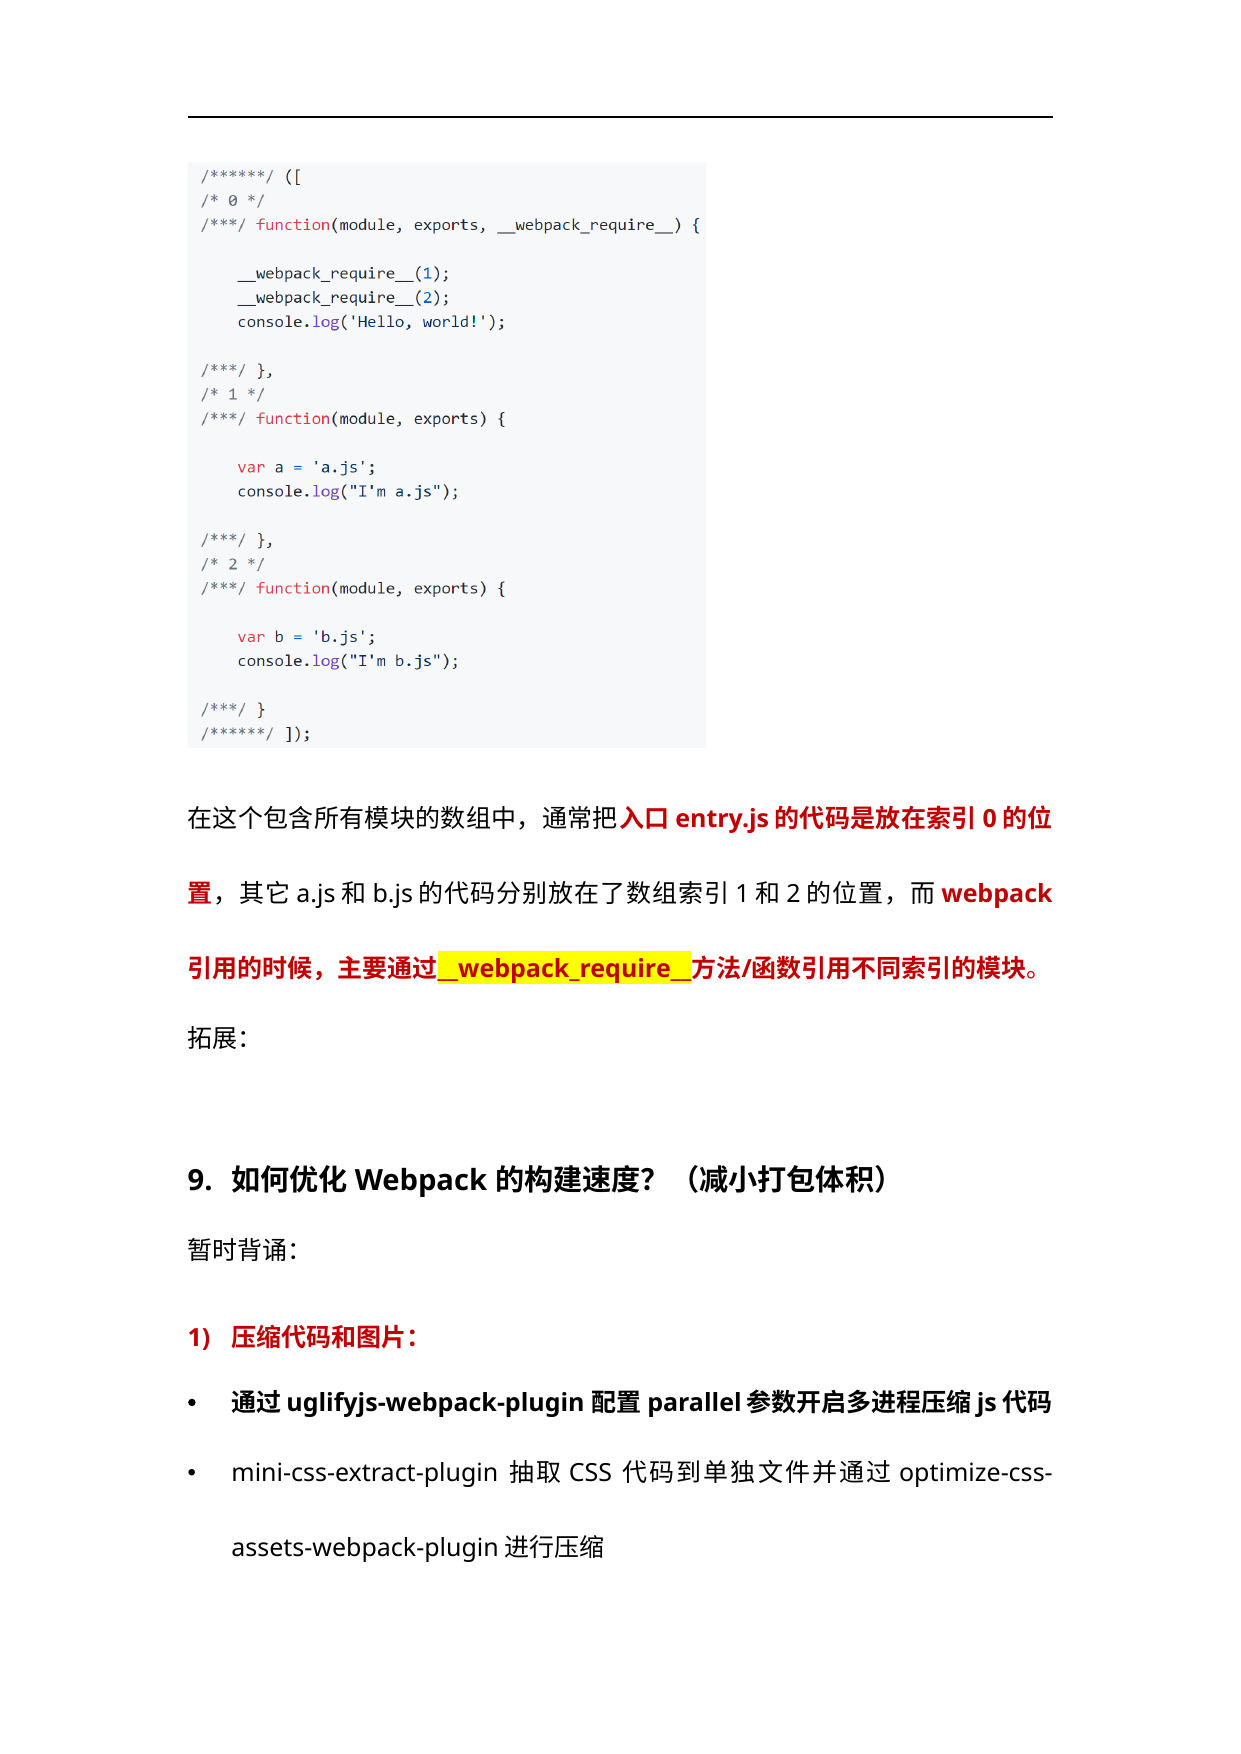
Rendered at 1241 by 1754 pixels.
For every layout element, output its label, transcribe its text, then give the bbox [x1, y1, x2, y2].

text 在这个包含所有模块的数组中，通常把入口entry.js的代码是放在索引0的位置，其它a.js和b.js的代码分别放在了数组索引1和2的位置，而webpack引用的时候，主要通过__webpack_require__方法/函数引用不同索引的模块。 [187, 784, 1053, 999]
list mini-css-extract-plugin 抽取CSS 代码到单独文件并通过optimize-css-assets-webpack-plugin进行压缩 [187, 1438, 1053, 1578]
text 暂时背诵： [187, 1216, 1053, 1281]
subtitle 如何优化 Webpack 的构建速度？（减小打包体积） [187, 1145, 1053, 1210]
picture [187, 162, 707, 748]
subtitle 压缩代码和图片： [187, 1303, 1053, 1368]
list 通过uglifyjs-webpack-plugin 配置 parallel参数开启多进程压缩js代码 [187, 1368, 1053, 1433]
text 拓展： [187, 1004, 1053, 1069]
